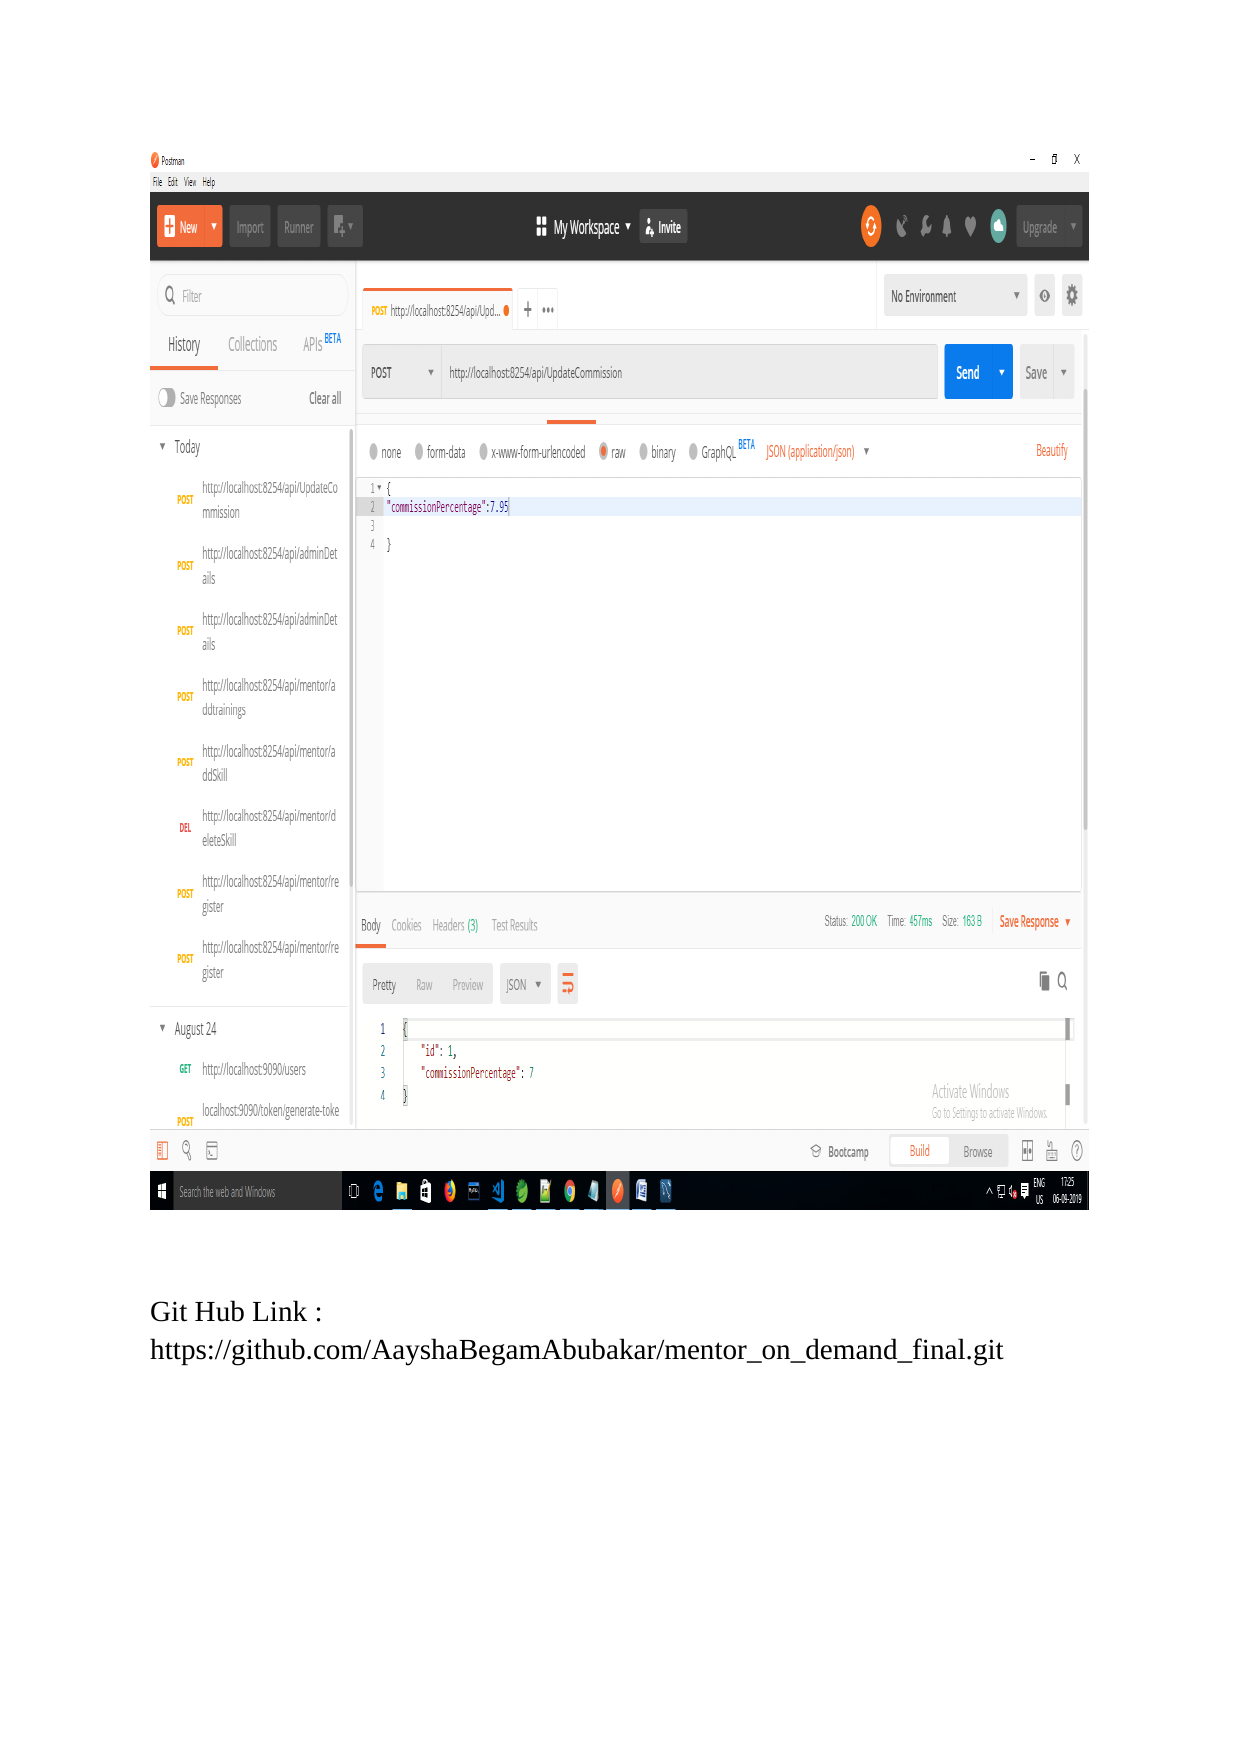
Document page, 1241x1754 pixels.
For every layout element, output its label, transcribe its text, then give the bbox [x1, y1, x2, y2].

text Git Hub Link : https://github.com/AayshaBegamAbubakar/mentor_on_demand_final.git [150, 1294, 1090, 1366]
picture [150, 150, 1089, 1210]
